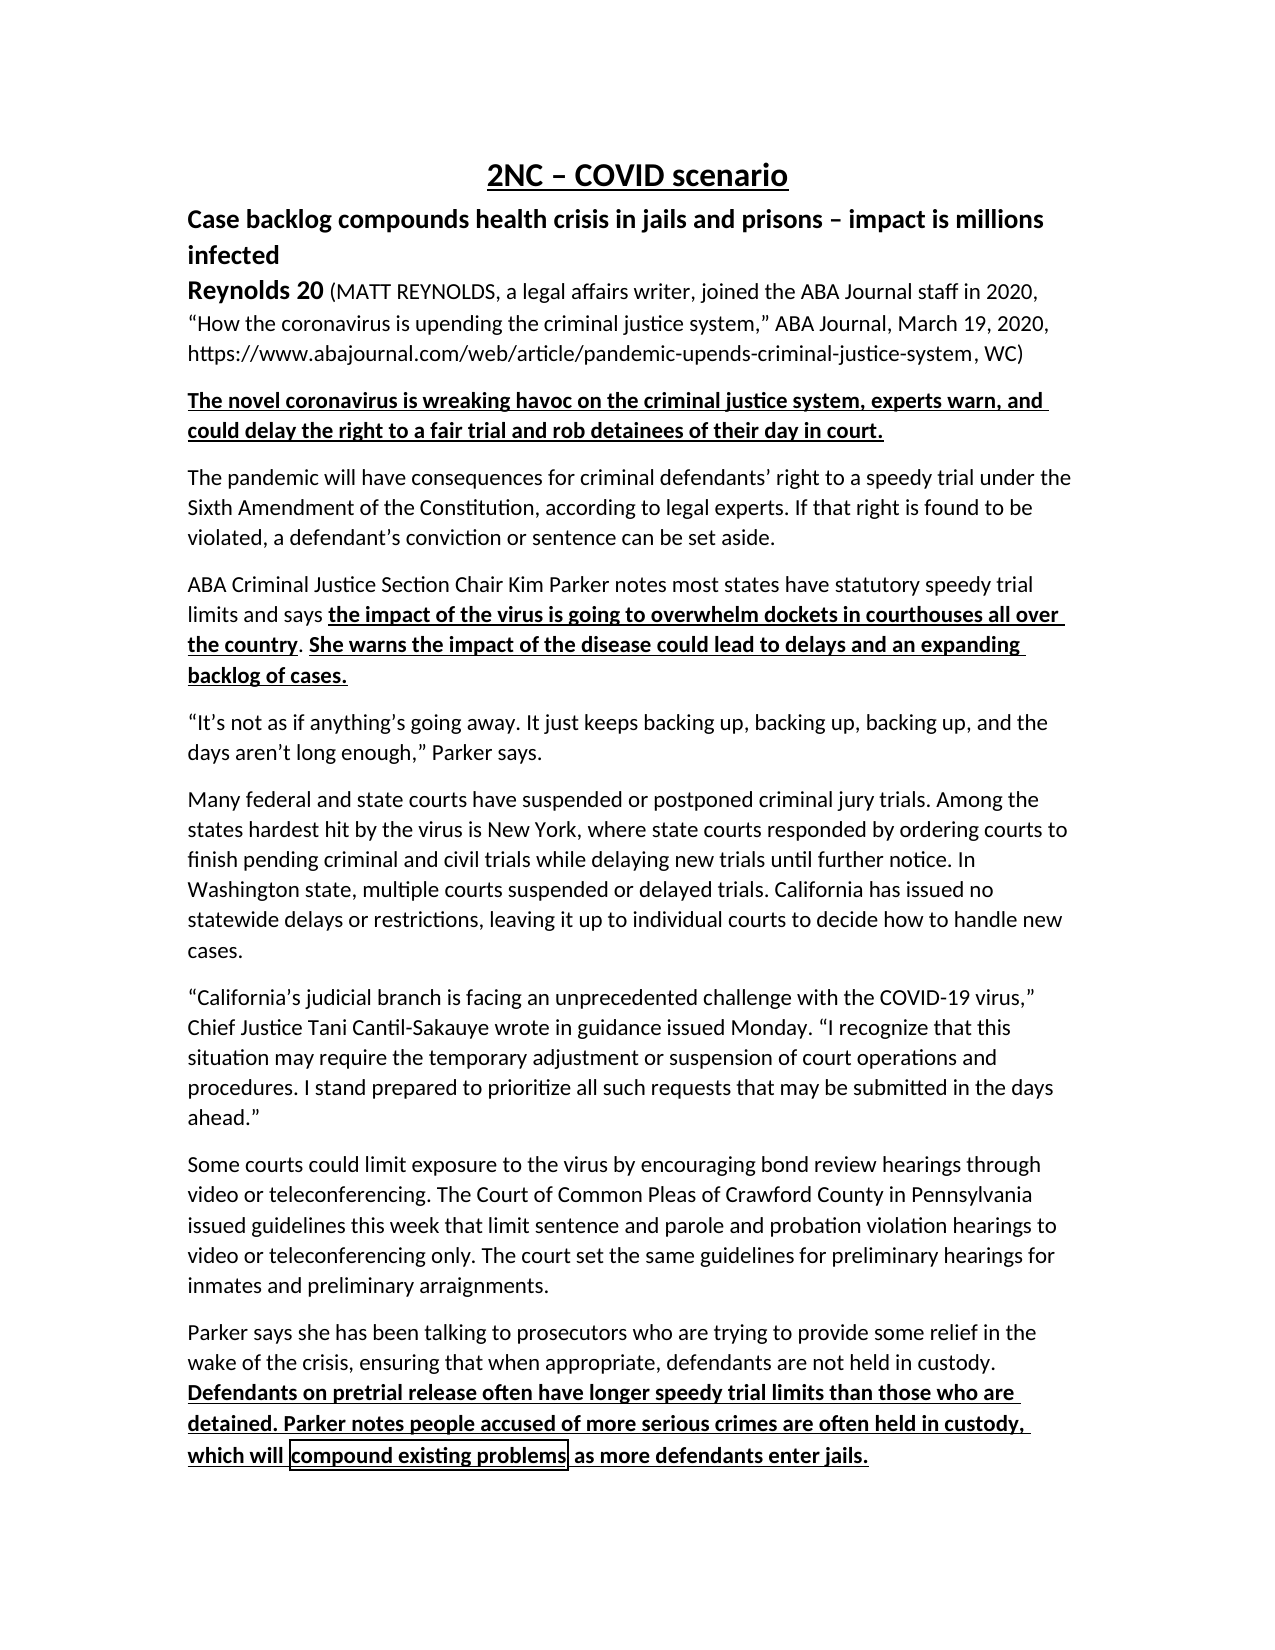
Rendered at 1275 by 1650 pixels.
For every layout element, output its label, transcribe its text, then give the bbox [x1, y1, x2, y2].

text Many federal and state courts have suspended or postponed criminal jury trials. Among the states hardest hit by the virus is New York, where state courts responded by ordering courts to finish pending criminal and civil trials while delaying new trials until further notice. In Washington state, multiple courts suspended or delayed trials. California has issued no statewide delays or restrictions, leaving it up to individual courts to decide how to handle new cases. [187, 785, 1087, 964]
text Some courts could limit exposure to the virus by encouraging bond review hearings through video or teleconferencing. The Court of Common Pleas of Crawford County in Pennsylvania issued guidelines this week that limit sentence and parole and probation violation hearings to video or teleconferencing only. The court set the same guidelines for preliminary hearings for inmates and preliminary arraignments. [187, 1150, 1087, 1299]
text The novel coronavirus is wreaking havoc on the criminal justice system, experts warn, and could delay the right to a fair trial and rob detainees of their day in court. [187, 386, 1087, 444]
text The pandemic will have consequences for criminal defendants’ right to a speedy trial under the Sixth Amendment of the Constitution, according to legal experts. If that right is found to be violated, a defendant’s conviction or sentence can be set aside. [187, 463, 1087, 551]
subtitle 2NC – COVID scenario [187, 154, 1087, 195]
text Reynolds 20 (MATT REYNOLDS, a legal affairs writer, joined the ABA Journal staff in 2020, “How the coronavirus is upending the criminal justice system,” ABA Journal, March 19, 2020, https://www.abajournal.com/web/article/pandemic-upends-criminal-justice-system, WC) [187, 273, 1087, 367]
text “California’s judicial branch is facing an unprecedented challenge with the COVID-19 virus,” Chief Justice Tani Cantil-Sakauye wrote in guidance issued Monday. “I recognize that this situation may require the temporary adjustment or suspension of court operations and procedures. I stand prepared to prioritize all such requests that may be submitted in the days ahead.” [187, 983, 1087, 1132]
subtitle Case backlog compounds health crisis in jails and prisons – impact is millions infected [187, 202, 1087, 271]
text “It’s not as if anything’s going away. It just keeps backing up, backing up, backing up, and the days aren’t long enough,” Parker says. [187, 708, 1087, 766]
text Parker says she has been talking to prosecutors who are trying to provide some relief in the wake of the crisis, ensuring that when appropriate, defendants are not held in custody. Defendants on pretrial release often have longer speedy trial limits than those who are detained. Parker notes people accused of more serious crimes are often held in custody, which will compound existing problems as more defendants enter jails. [187, 1318, 1087, 1471]
text ABA Criminal Justice Section Chair Kim Parker notes most states have statutory speedy trial limits and says the impact of the virus is going to overwhelm dockets in courthouses all over the country. She warns the impact of the disease could lead to delays and an expanding backlog of cases. [187, 570, 1087, 689]
